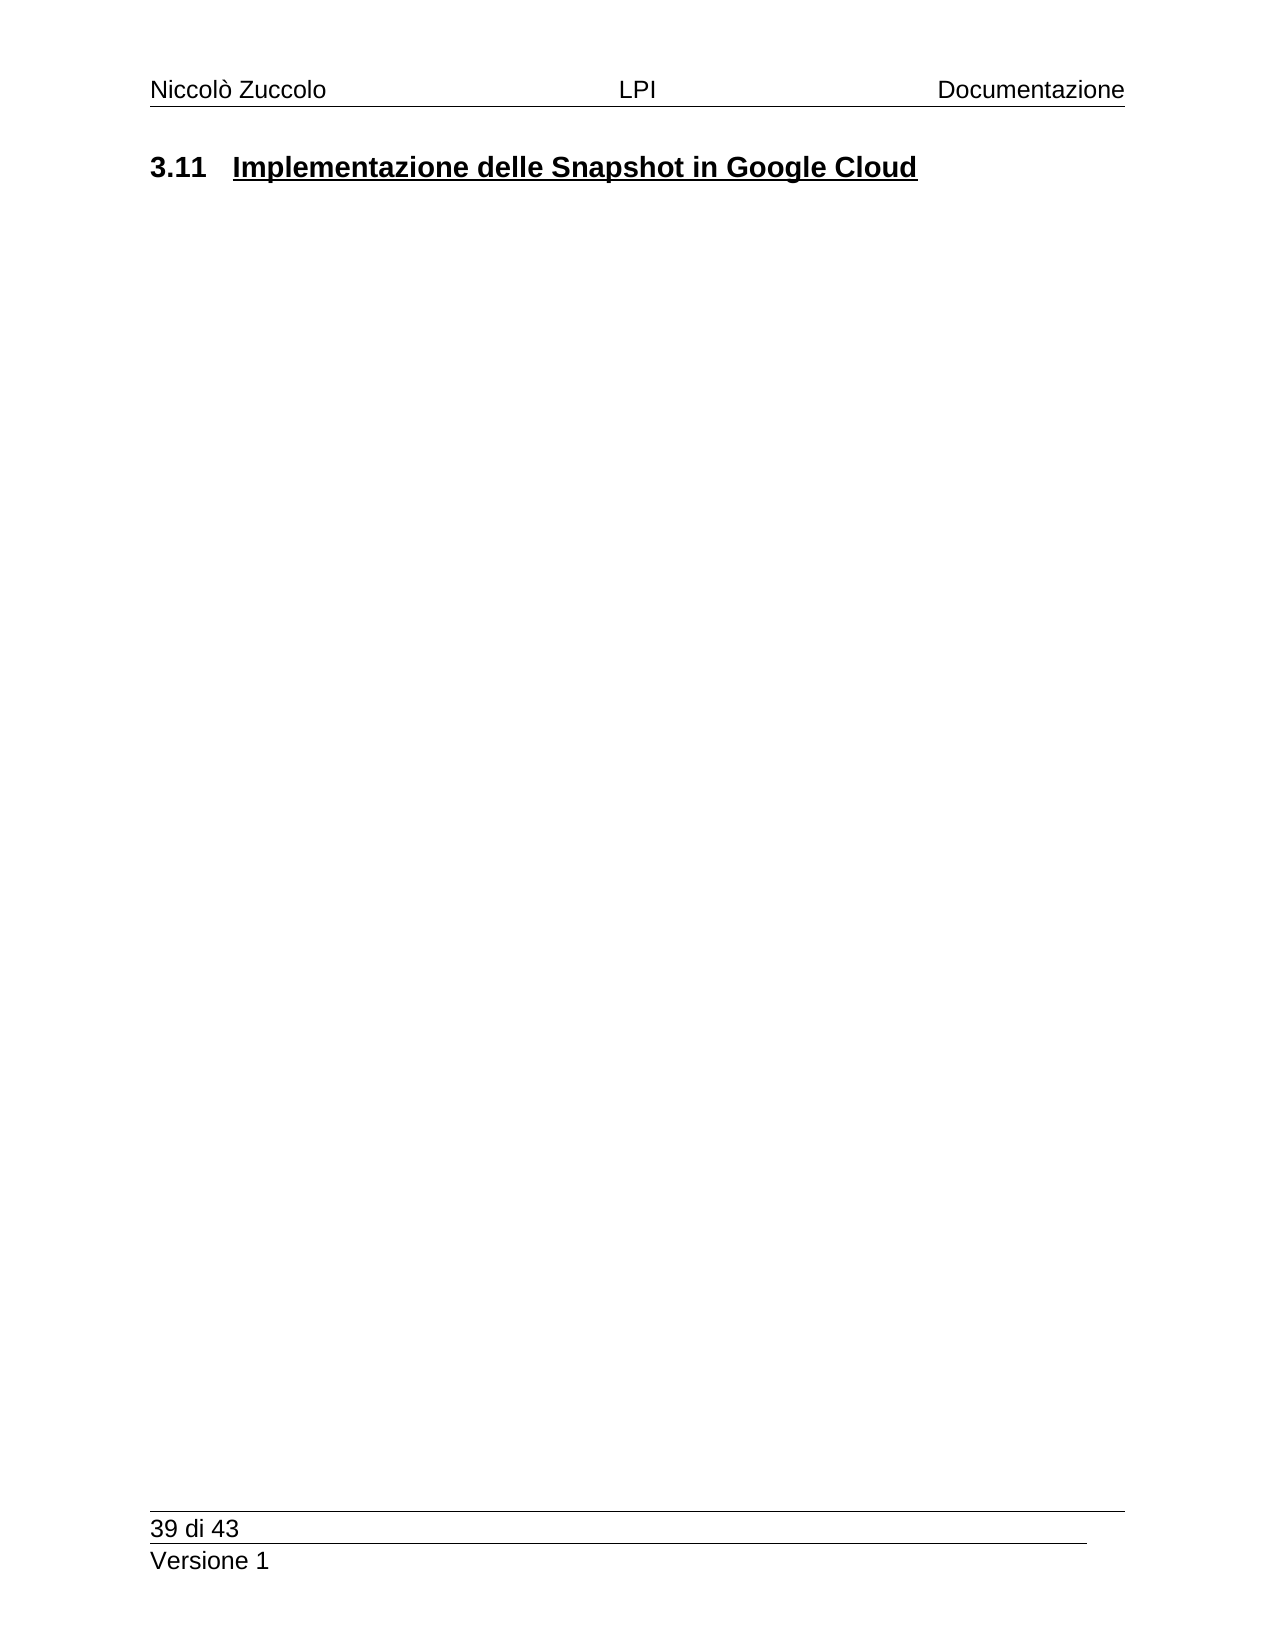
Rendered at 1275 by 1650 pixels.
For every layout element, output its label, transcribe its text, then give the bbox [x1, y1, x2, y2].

text Implementazione delle Snapshot in Google Cloud [150, 150, 1125, 183]
